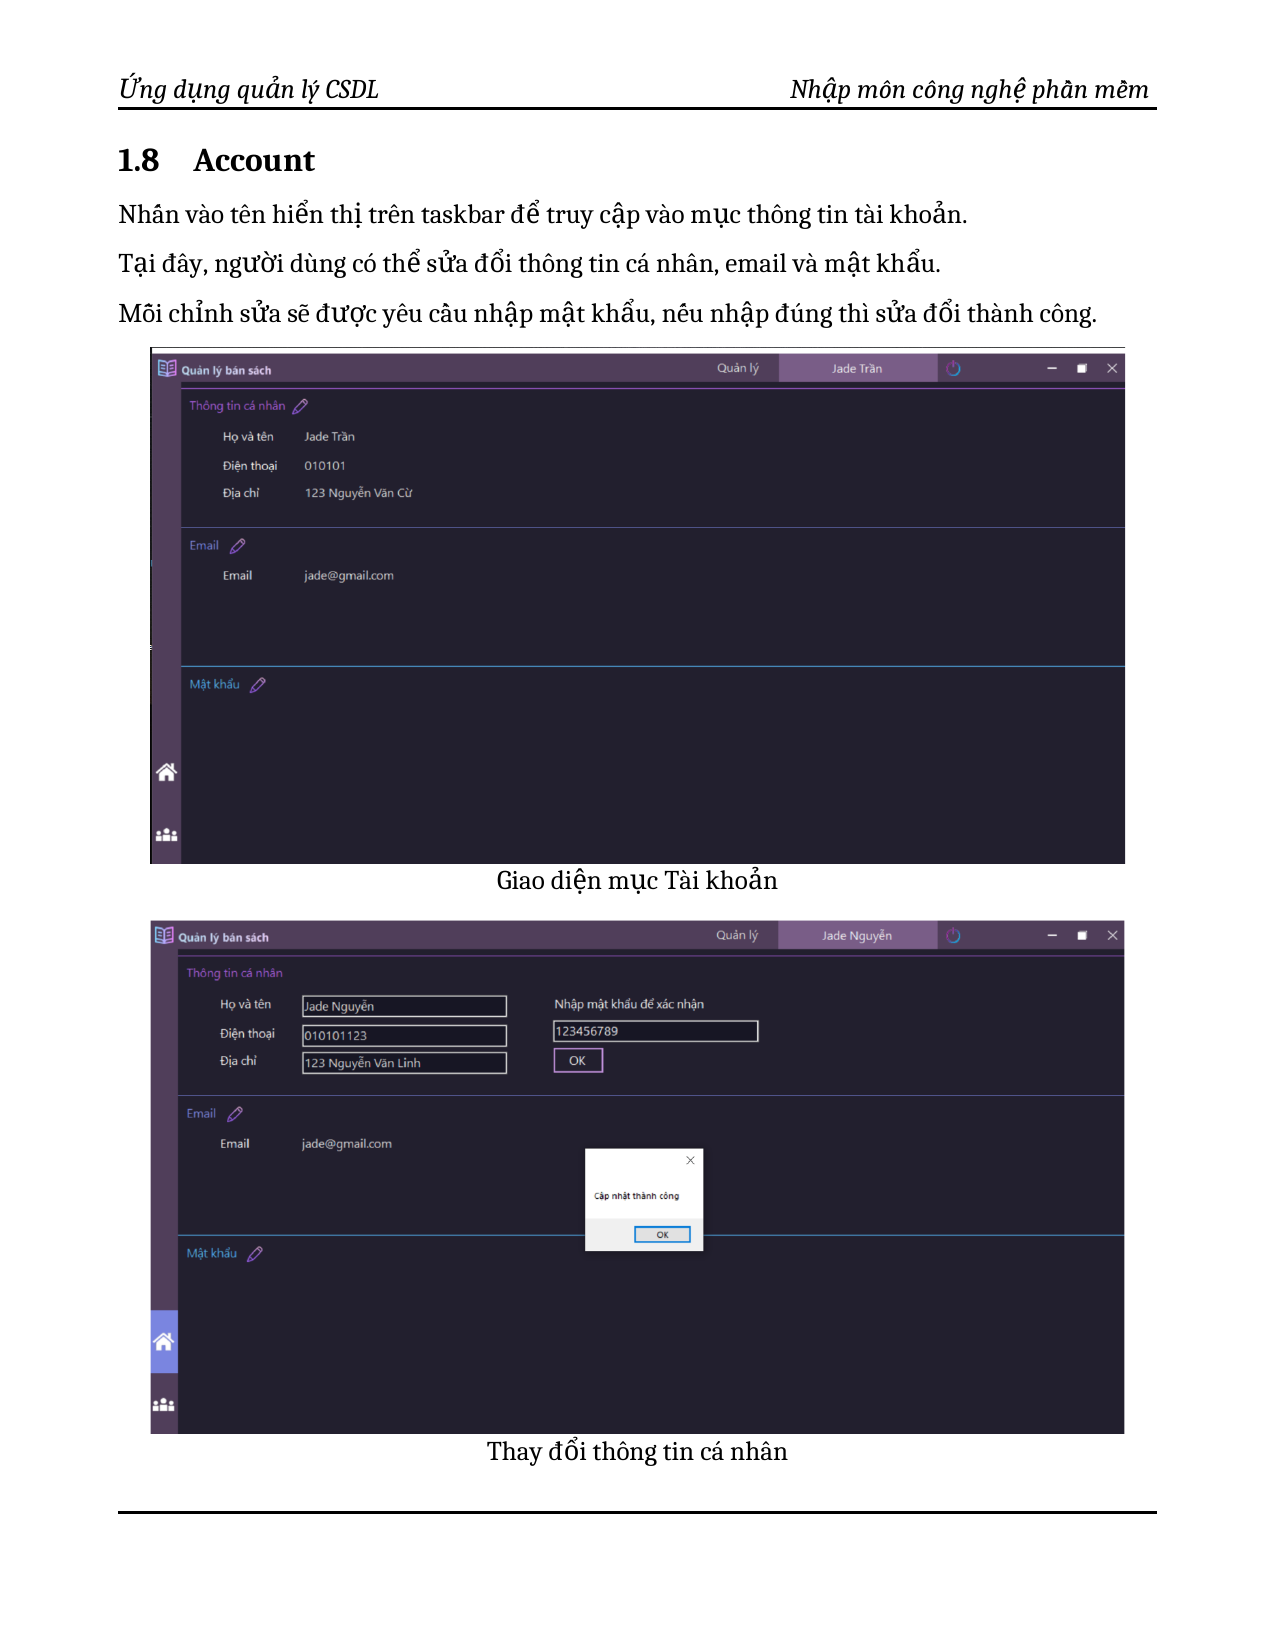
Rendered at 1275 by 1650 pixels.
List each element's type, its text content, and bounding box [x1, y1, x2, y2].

text Tại đây, người dùng có thể sửa đổi thông tin cá nhân, email và mật khẩu. [118, 248, 1157, 279]
picture [150, 915, 1125, 1434]
text Mỗi chỉnh sửa sẽ được yêu cầu nhập mật khẩu, nếu nhập đúng thì sửa đổi thành công. [118, 298, 1157, 329]
subtitle Account [118, 141, 1157, 180]
text Nhấn vào tên hiển thị trên taskbar để truy cập vào mục thông tin tài khoản. [118, 199, 1157, 230]
picture [150, 347, 1125, 864]
